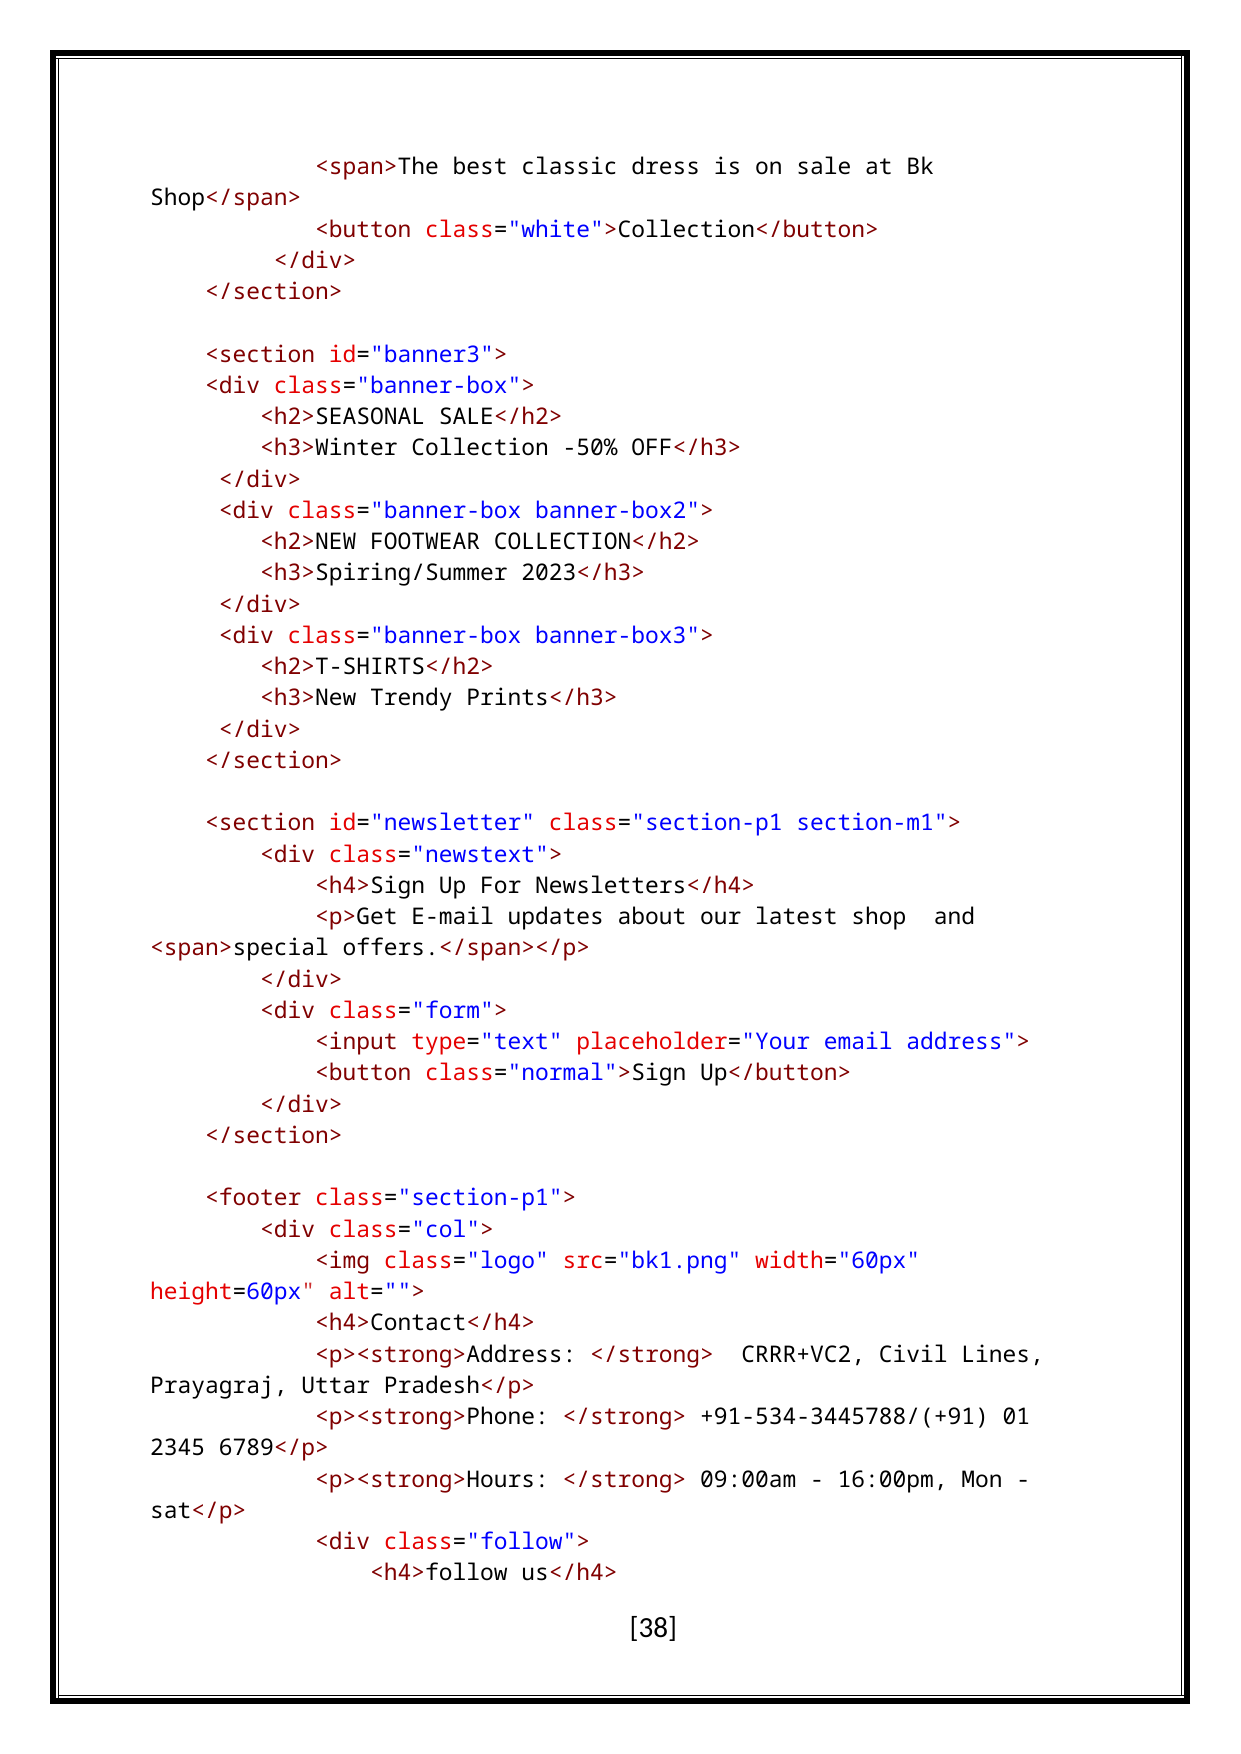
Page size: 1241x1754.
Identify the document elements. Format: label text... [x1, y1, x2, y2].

text <p><strong>Address: </strong> CRRR+VC2, Civil Lines, Prayagraj, Uttar Pradesh</p> [150, 1337, 1090, 1400]
text <p>Get E-mail updates about our latest shop and <span>special offers.</span></p> [150, 900, 1090, 962]
text <h2>SEASONAL SALE</h2> [150, 400, 1090, 431]
text </div> [150, 962, 1090, 994]
text <div class="banner-box banner-box3"> [150, 619, 1090, 650]
text <input type="text" placeholder="Your email address"> [150, 1025, 1090, 1056]
text <h3>Winter Collection -50% OFF</h3> [150, 431, 1090, 462]
text <p><strong>Phone: </strong> +91-534-3445788/(+91) 01 2345 6789</p> [150, 1400, 1090, 1462]
text <div class="newstext"> [150, 837, 1090, 869]
text </section> [150, 275, 1090, 306]
text <footer class="section-p1"> [150, 1181, 1090, 1212]
text <button class="normal">Sign Up</button> [150, 1056, 1090, 1087]
text <h3>Spiring/Summer 2023</h3> [150, 556, 1090, 587]
text <img class="logo" src="bk1.png" width="60px" height=60px" alt=""> [150, 1244, 1090, 1306]
text <h4>follow us</h4> [150, 1556, 1090, 1587]
text </section> [150, 1119, 1090, 1150]
text </div> [150, 587, 1090, 619]
text <p><strong>Hours: </strong> 09:00am - 16:00pm, Mon -sat</p> [150, 1462, 1090, 1525]
text <section id="banner3"> [150, 337, 1090, 369]
text <h3>New Trendy Prints</h3> [150, 681, 1090, 712]
text <h4>Sign Up For Newsletters</h4> [150, 869, 1090, 900]
text </div> [150, 712, 1090, 744]
text <h4>Contact</h4> [150, 1306, 1090, 1337]
text </div> [150, 1087, 1090, 1119]
text <section id="newsletter" class="section-p1 section-m1"> [150, 806, 1090, 837]
text </section> [150, 744, 1090, 775]
text <h2>T-SHIRTS</h2> [150, 650, 1090, 681]
text <div class="follow"> [150, 1525, 1090, 1556]
text <div class="banner-box"> [150, 369, 1090, 400]
text </div> [150, 462, 1090, 494]
text <div class="banner-box banner-box2"> [150, 494, 1090, 525]
text <div class="col"> [150, 1212, 1090, 1244]
text </div> [150, 244, 1090, 275]
text <h2>NEW FOOTWEAR COLLECTION</h2> [150, 525, 1090, 556]
text <span>The best classic dress is on sale at Bk Shop</span> [150, 150, 1090, 212]
text <div class="form"> [150, 994, 1090, 1025]
text <button class="white">Collection</button> [150, 212, 1090, 244]
